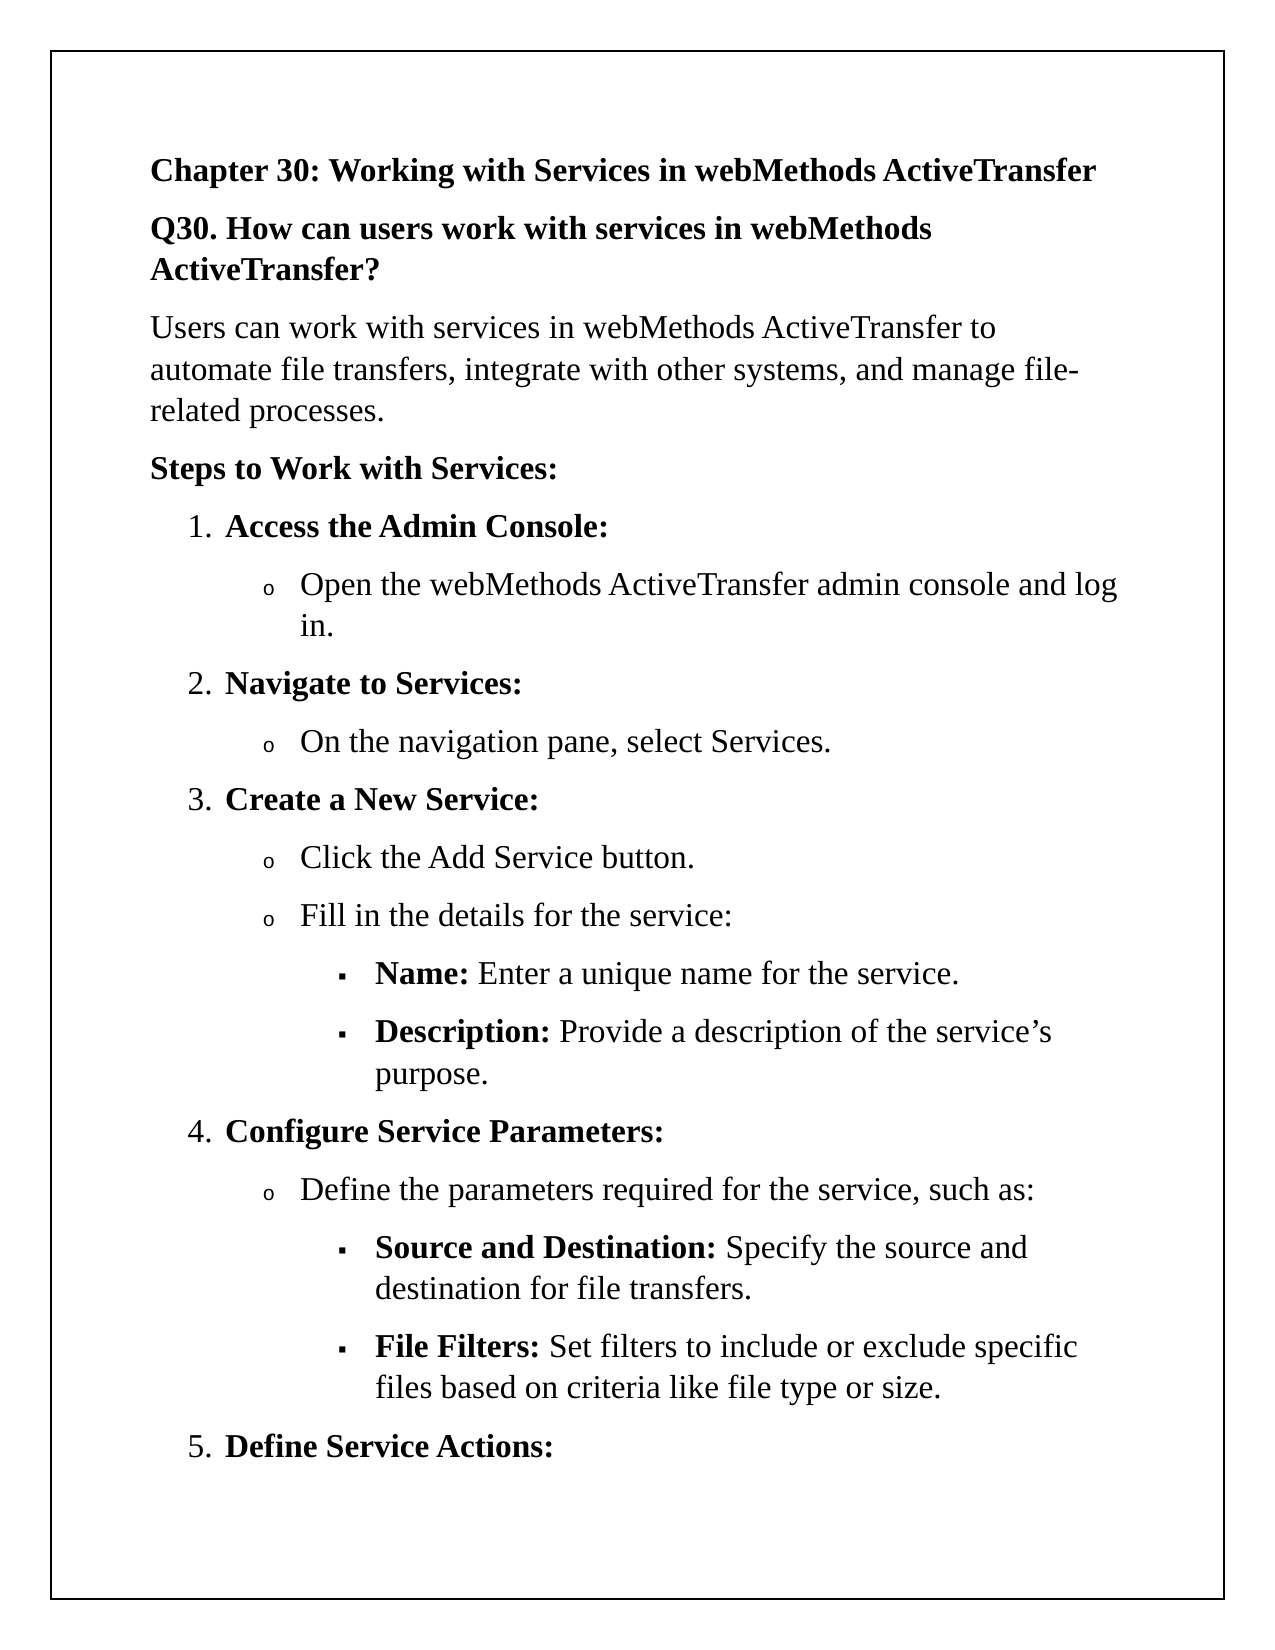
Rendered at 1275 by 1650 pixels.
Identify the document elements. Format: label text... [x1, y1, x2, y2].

list Source and Destination: Specify the source and destination for file transfers. [337, 1227, 1125, 1307]
list Open the webMethods ActiveTransfer admin console and log in. [262, 564, 1125, 644]
list Define Service Actions: [187, 1426, 1125, 1464]
text Users can work with services in webMethods ActiveTransfer to automate file transfers, integrate with other systems, and manage file-related processes. [150, 307, 1125, 428]
list Define the parameters required for the service, such as: [262, 1169, 1125, 1207]
text Q30. How can users work with services in webMethods ActiveTransfer? [150, 208, 1125, 288]
text Chapter 30: Working with Services in webMethods ActiveTransfer [150, 150, 1125, 188]
list File Filters: Set filters to include or exclude specific files based on criteria like file type or size. [337, 1326, 1125, 1406]
text Steps to Work with Services: [150, 448, 1125, 486]
list Fill in the details for the service: [262, 896, 1125, 934]
list Create a New Service: [187, 779, 1125, 818]
list Click the Add Service button. [262, 838, 1125, 876]
list Configure Service Parameters: [187, 1111, 1125, 1149]
list On the navigation pane, select Services. [262, 722, 1125, 760]
list Name: Enter a unique name for the service. [337, 954, 1125, 992]
list Description: Provide a description of the service’s purpose. [337, 1012, 1125, 1091]
list Navigate to Services: [187, 663, 1125, 702]
list Access the Admin Console: [187, 506, 1125, 544]
